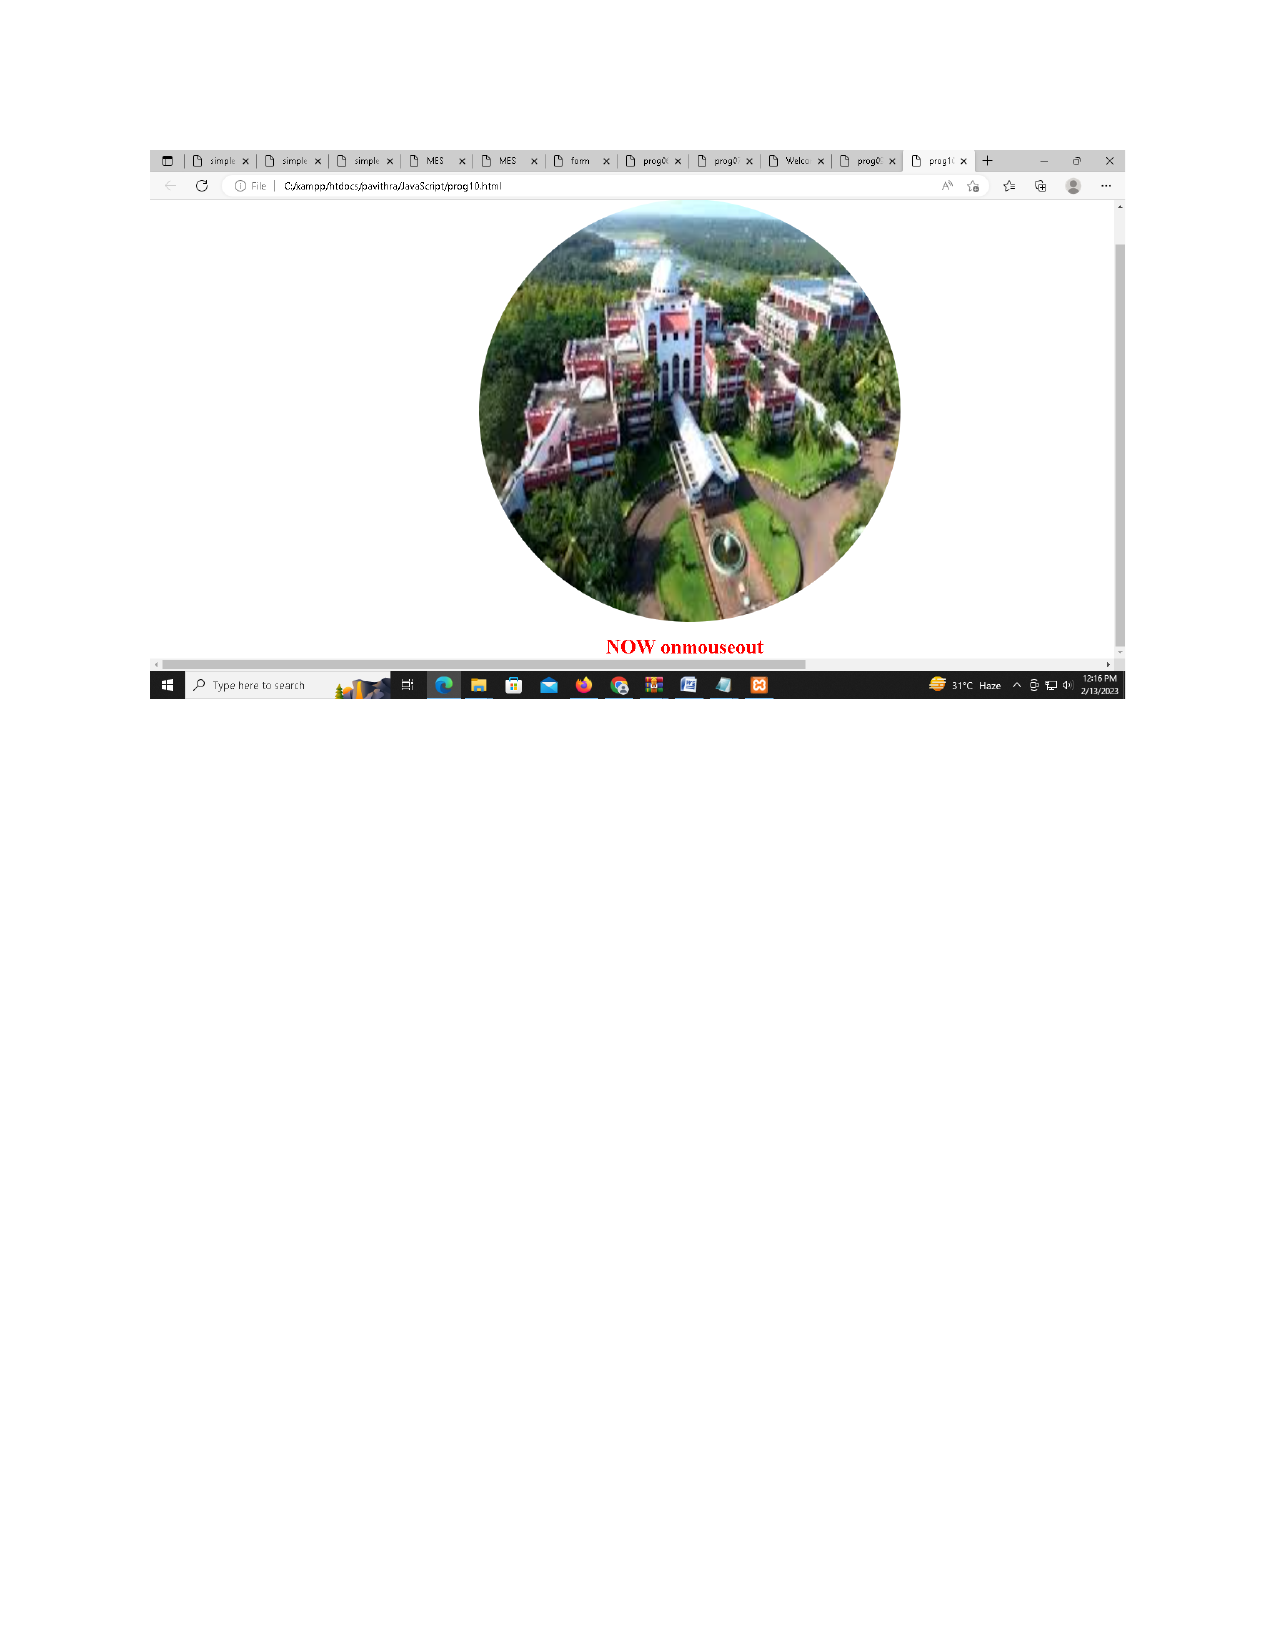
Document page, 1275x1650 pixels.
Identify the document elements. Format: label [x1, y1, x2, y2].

picture [150, 150, 1125, 699]
